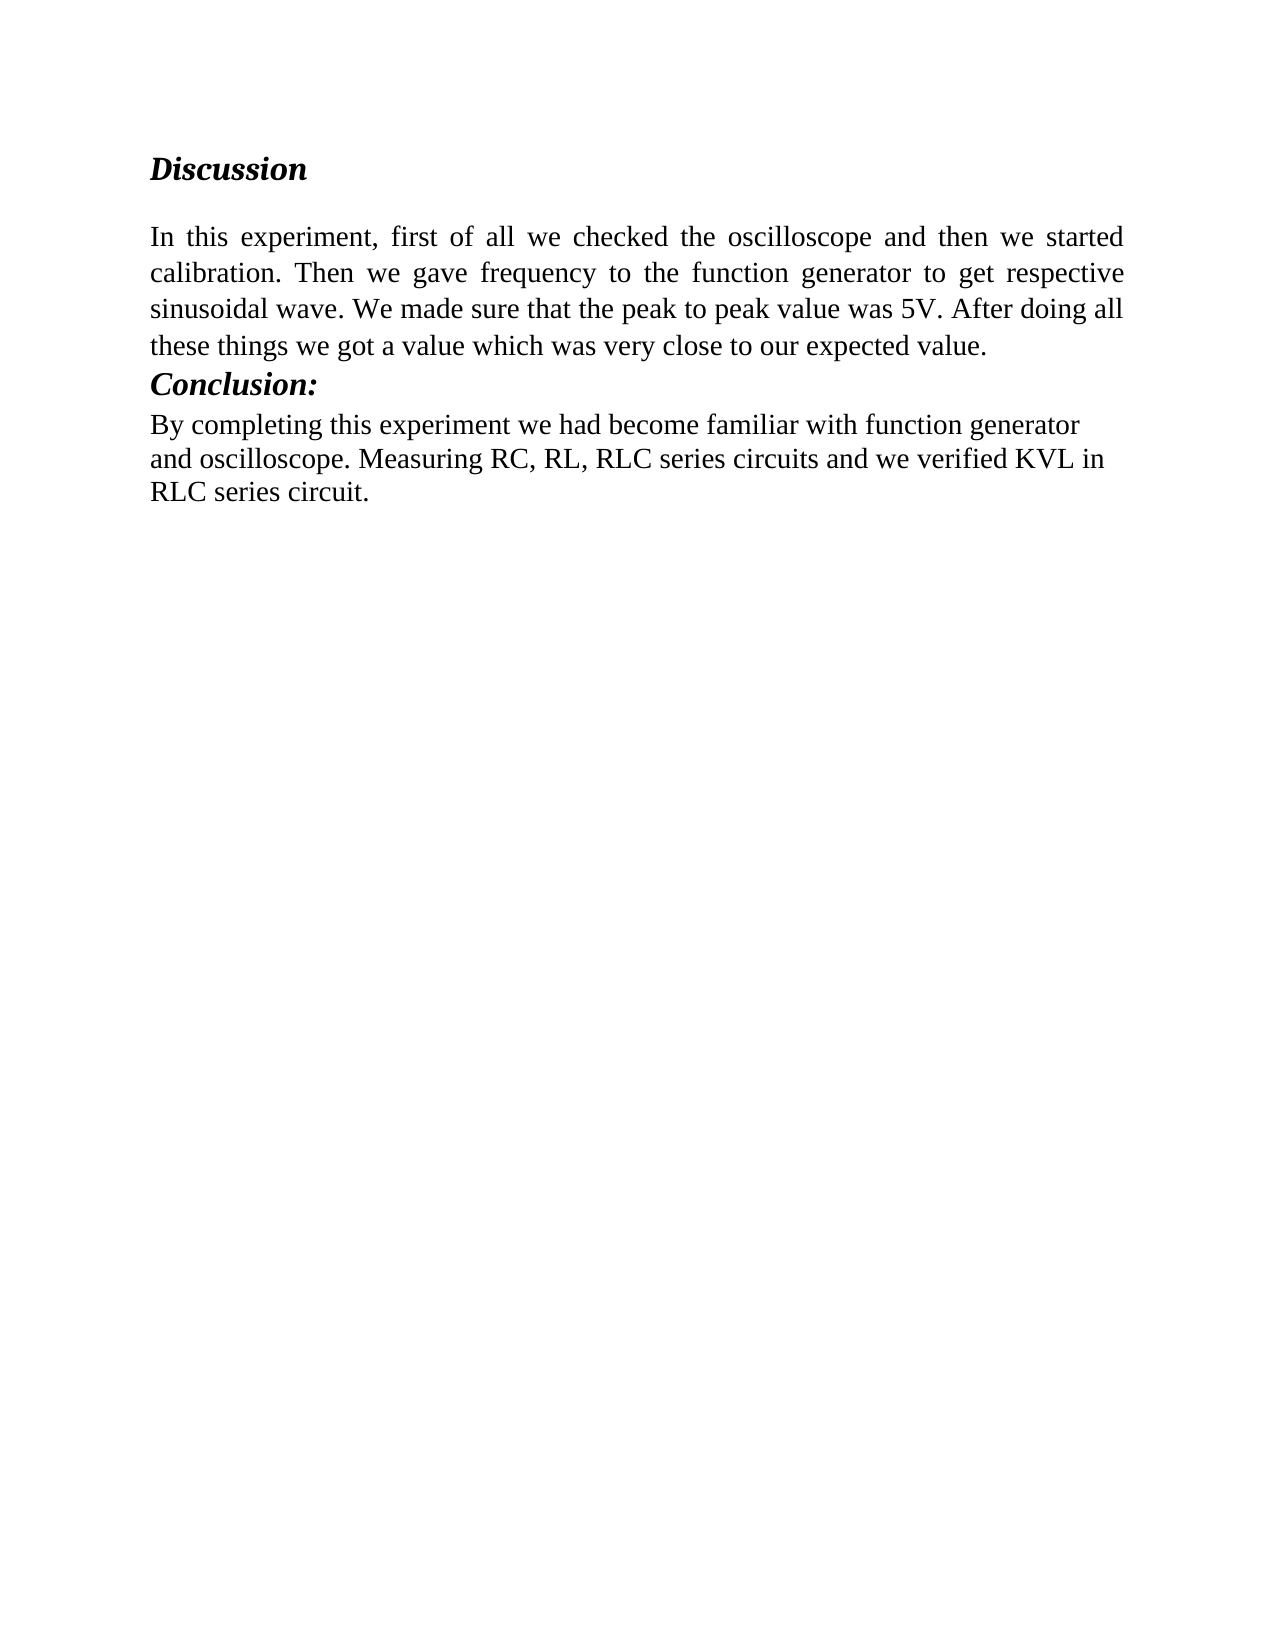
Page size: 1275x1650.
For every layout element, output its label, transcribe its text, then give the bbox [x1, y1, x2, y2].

text Conclusion: [150, 364, 999, 402]
text In this experiment, first of all we checked the oscilloscope and then we started calibration. Then we gave frequency to the function generator to get respective sinusoidal wave. We made sure that the peak to peak value was 5V. After doing all these things we got a value which was very close to our expected value. [150, 219, 1125, 361]
text Discussion [150, 150, 1082, 188]
text By completing this experiment we had become familiar with function generator and oscilloscope. Measuring RC, RL, RLC series circuits and we verified KVL in RLC series circuit. [150, 407, 1125, 508]
